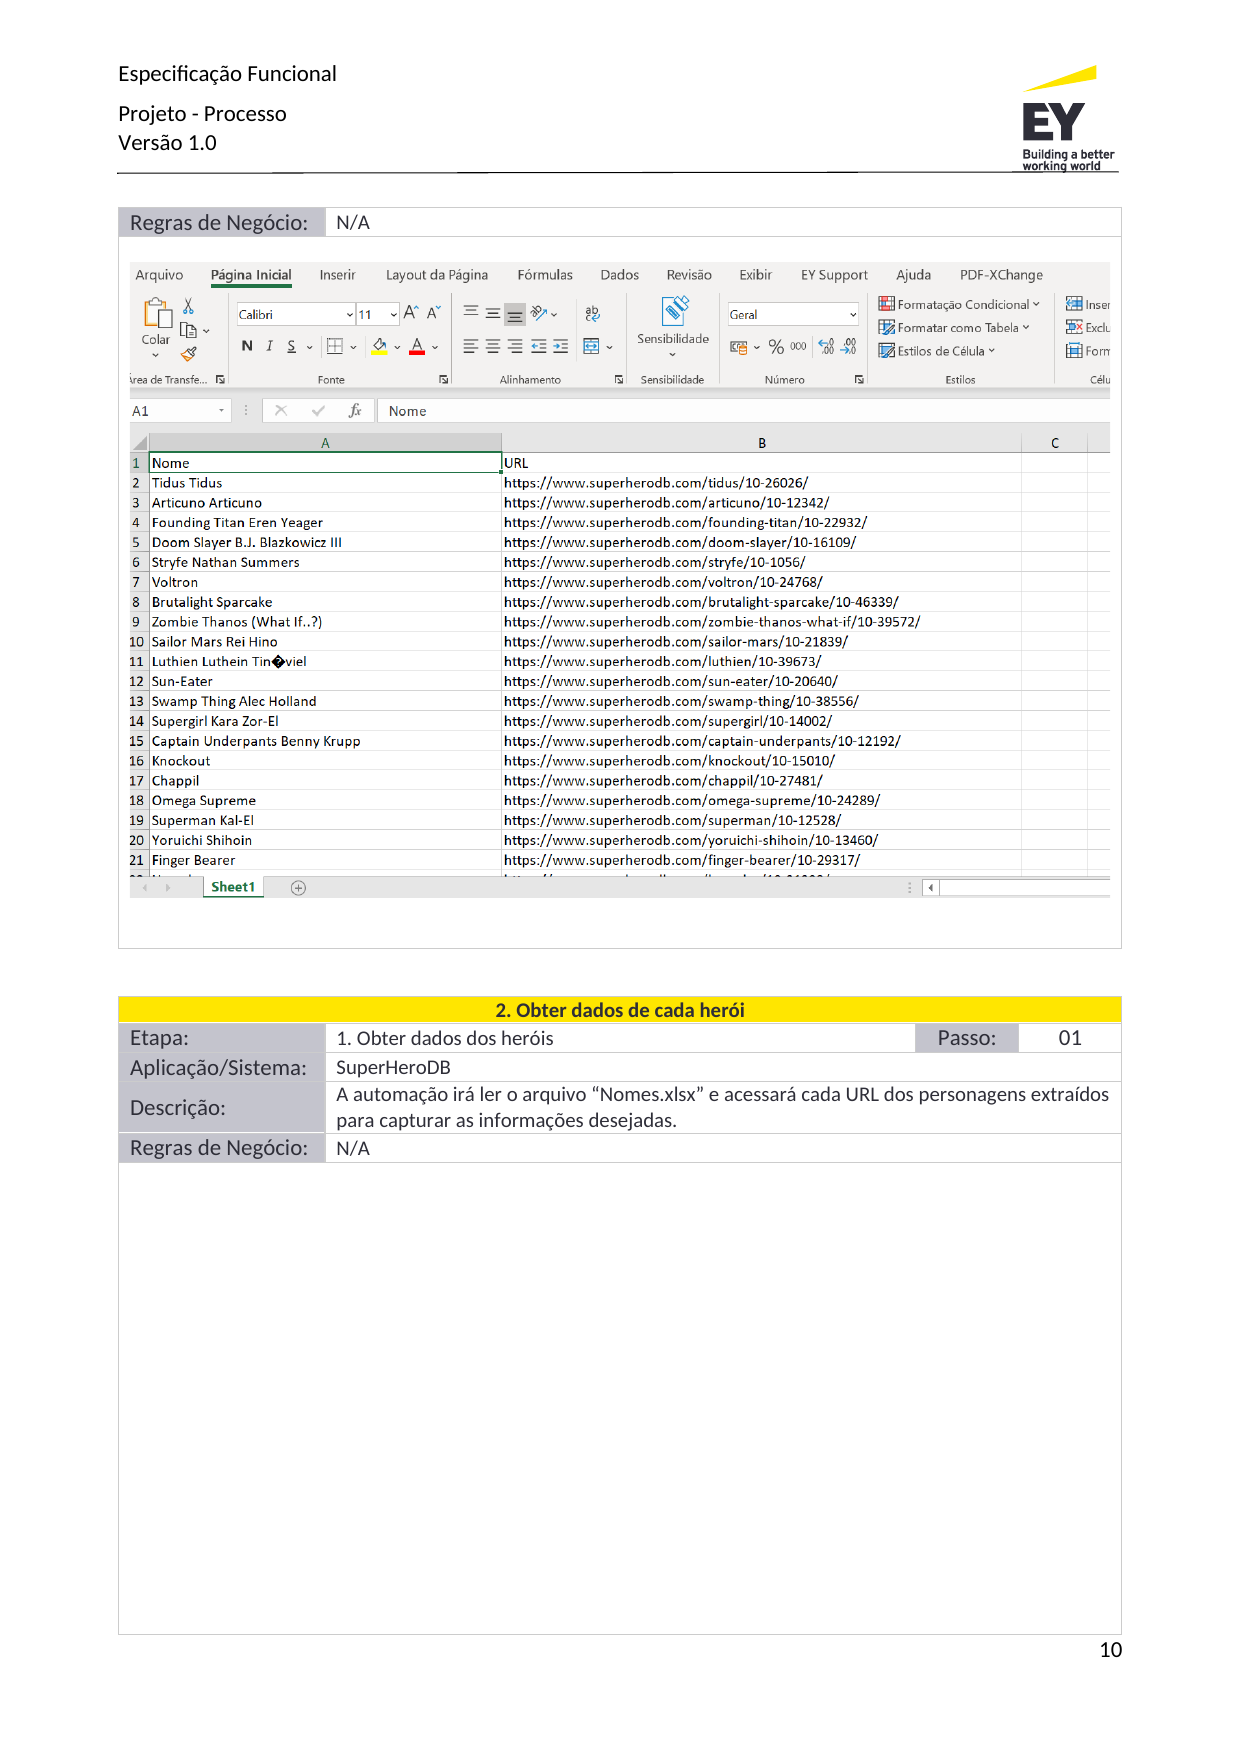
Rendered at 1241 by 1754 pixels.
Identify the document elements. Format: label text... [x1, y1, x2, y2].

table_cell 01 [1019, 1024, 1121, 1052]
table_cell Regras de Negócio: [119, 208, 324, 236]
table_cell A automação irá ler o arquivo “Nomes.xlsx” e acessará cada URL dos personagens extraídos para capturar as informações desejadas. [326, 1082, 1121, 1132]
table_cell N/A [326, 1134, 1121, 1162]
table_cell [119, 1163, 1121, 1634]
table_cell Descrição: [119, 1082, 324, 1132]
table_cell [119, 237, 1121, 948]
table_cell 1. Obter dados dos heróis [326, 1024, 915, 1052]
table_cell Aplicação/Sistema: [119, 1053, 324, 1081]
table_header 2. Obter dados de cada herói [119, 997, 1121, 1022]
table_cell Regras de Negócio: [119, 1134, 324, 1162]
table_cell Etapa: [119, 1024, 324, 1052]
table_cell Passo: [916, 1024, 1018, 1052]
table_cell N/A [326, 208, 1121, 236]
picture [129, 262, 1111, 898]
table_cell SuperHeroDB [326, 1053, 1121, 1081]
